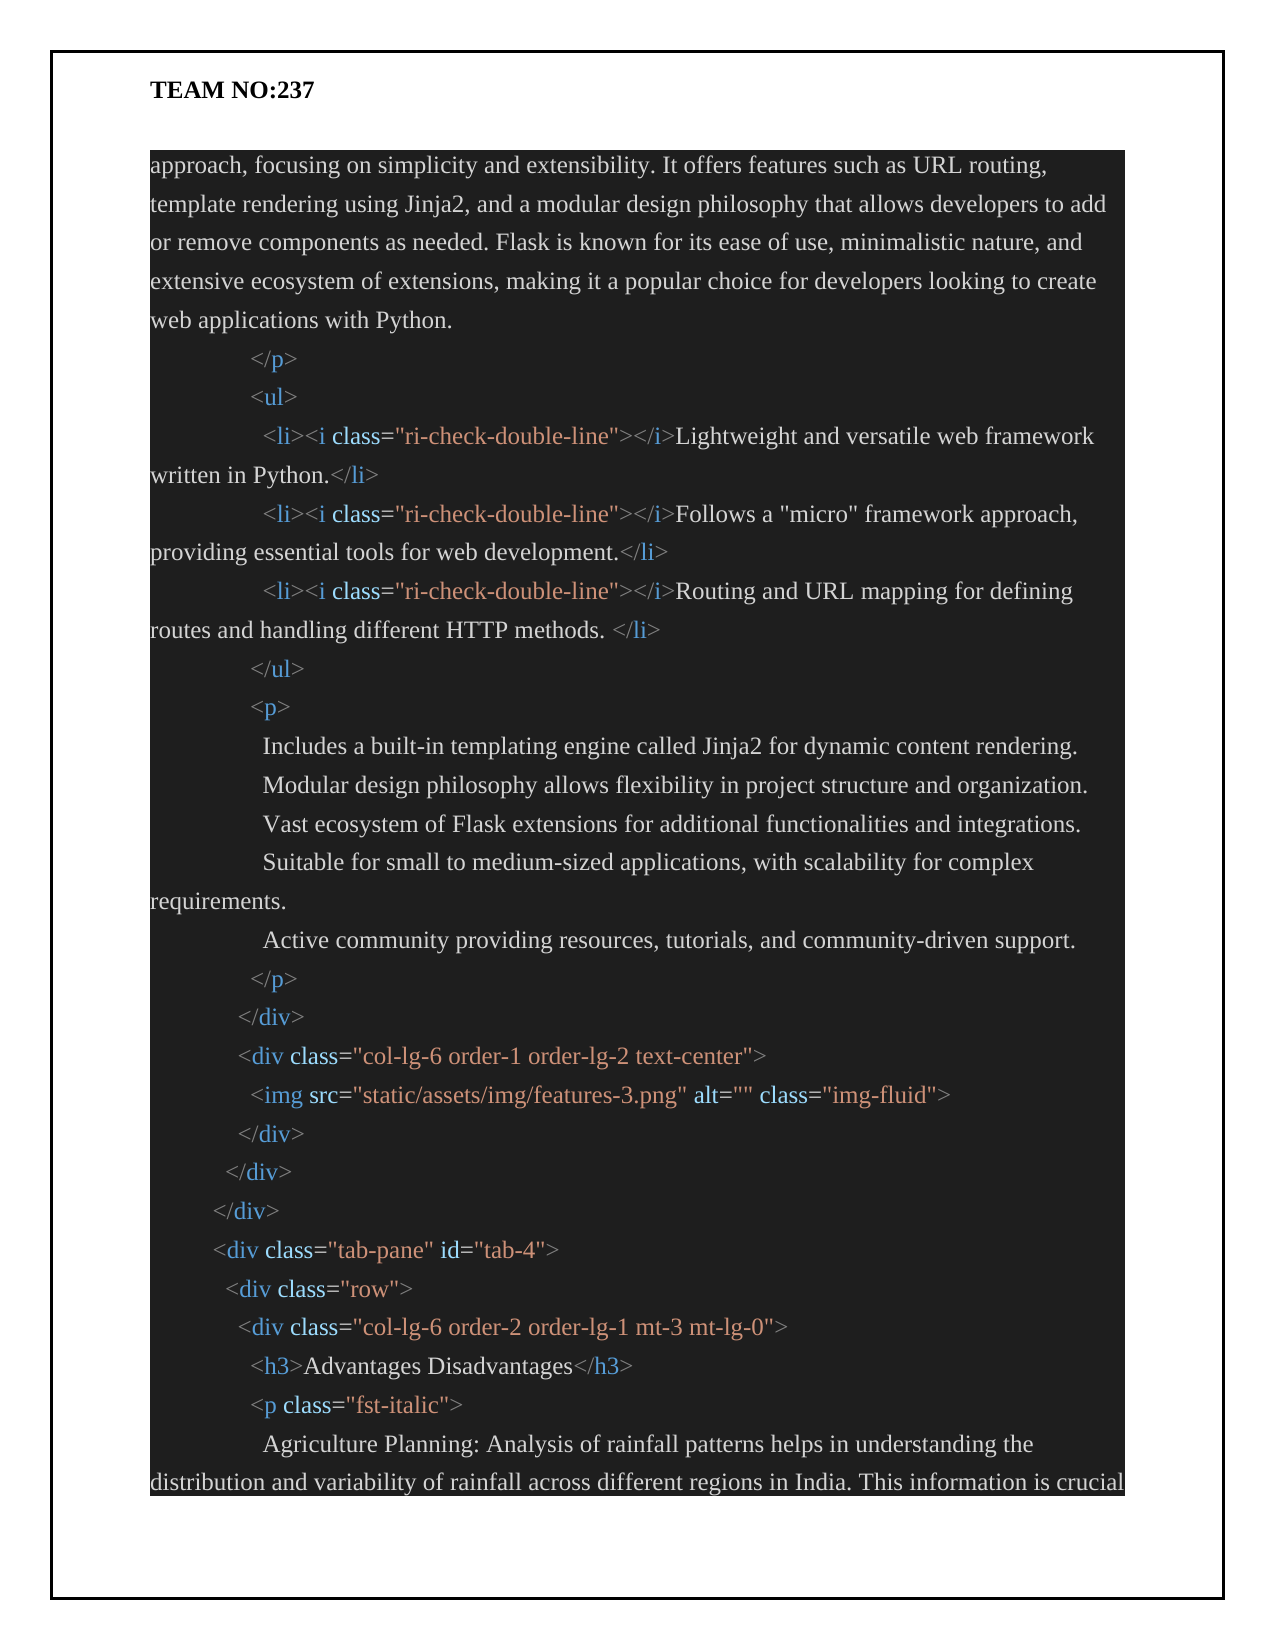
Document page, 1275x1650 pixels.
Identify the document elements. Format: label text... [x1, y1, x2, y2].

text <h3>Advantages Disadvantages</h3> [150, 1351, 1125, 1380]
text </div> [150, 1196, 1125, 1225]
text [150, 1429, 1125, 1496]
text <div class="col-lg-6 order-2 order-lg-1 mt-3 mt-lg-0"> [150, 1312, 1125, 1341]
text </ul> [150, 654, 1125, 682]
text </div> [150, 1002, 1125, 1031]
text Vast ecosystem of Flask extensions for additional functionalities and integrations. [150, 809, 1125, 837]
text <p> [150, 692, 1125, 721]
text Active community providing resources, tutorials, and community-driven support. [150, 925, 1125, 954]
text </div> [150, 1119, 1125, 1147]
text <ul> [150, 382, 1125, 411]
text <div class="col-lg-6 order-1 order-lg-2 text-center"> [150, 1041, 1125, 1070]
text <li><i class="ri-check-double-line"></i>Routing and URL mapping for defining routes and handling different HTTP methods. </li> [150, 576, 1125, 644]
text <div class="tab-pane" id="tab-4"> [150, 1235, 1125, 1264]
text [150, 150, 1125, 334]
text </p> [150, 344, 1125, 372]
text Modular design philosophy allows flexibility in project structure and organization. [150, 770, 1125, 799]
text <li><i class="ri-check-double-line"></i>Follows a "micro" framework approach, providing essential tools for web development.</li> [150, 499, 1125, 566]
text </p> [150, 964, 1125, 992]
text </div> [150, 1157, 1125, 1186]
text <li><i class="ri-check-double-line"></i>Lightweight and versatile web framework written in Python.</li> [150, 421, 1125, 489]
text <img src="static/assets/img/features-3.png" alt="" class="img-fluid"> [150, 1080, 1125, 1109]
text <div class="row"> [150, 1274, 1125, 1302]
text <p class="fst-italic"> [150, 1390, 1125, 1419]
text Suitable for small to medium-sized applications, with scalability for complex requirements. [150, 847, 1125, 915]
text Includes a built-in templating engine called Jinja2 for dynamic content rendering. [150, 731, 1125, 760]
